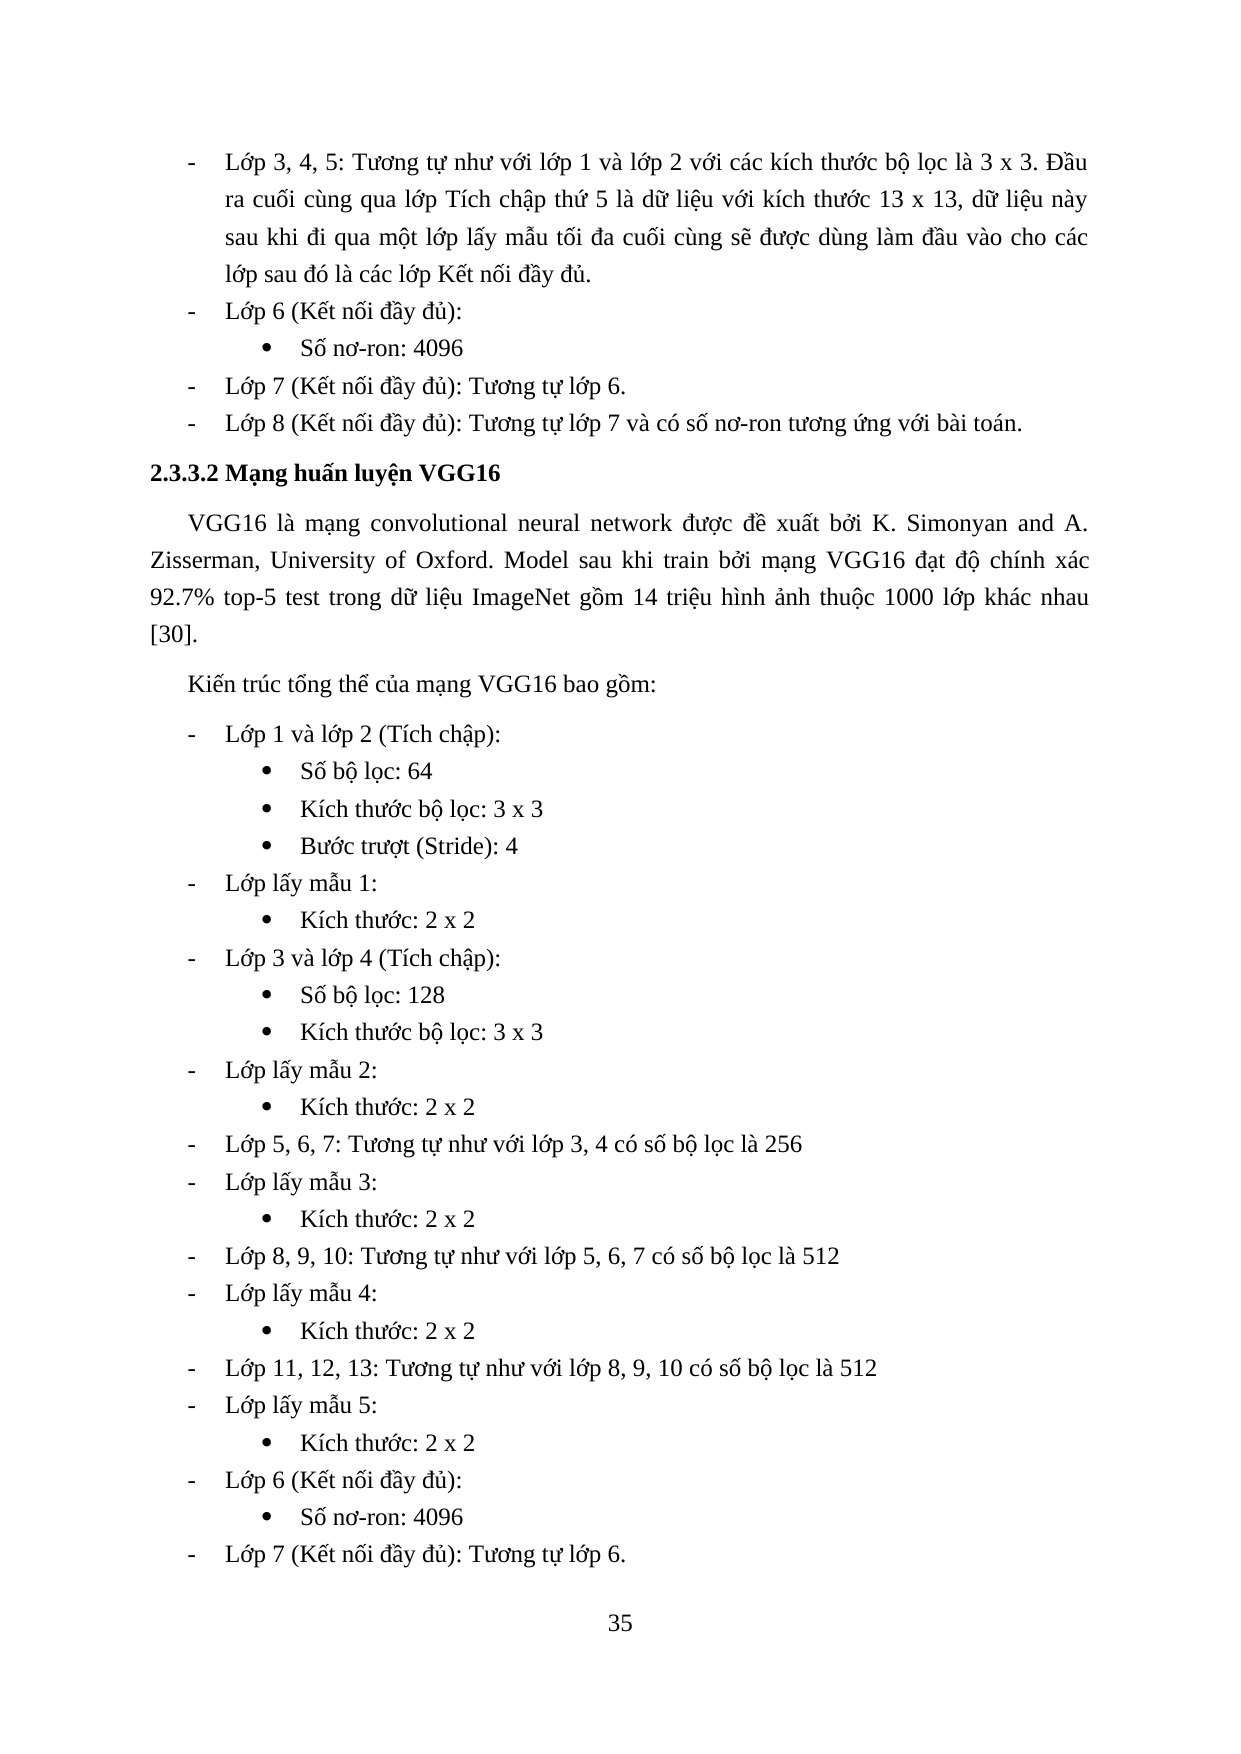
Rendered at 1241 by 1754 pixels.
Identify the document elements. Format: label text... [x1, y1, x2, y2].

list Kích thước: 2 x 2 [262, 1204, 1090, 1233]
list Kích thước bộ lọc: 3 x 3 [262, 794, 1090, 822]
text Kiến trúc tổng thể của mạng VGG16 bao gồm: [150, 669, 1090, 698]
list Lớp lấy mẫu 1: [187, 868, 1090, 897]
list Kích thước: 2 x 2 [262, 1428, 1090, 1456]
list Lớp 8 (Kết nối đầy đủ): Tương tự lớp 7 và có số nơ-ron tương ứng với bài toán. [187, 408, 1090, 437]
list Lớp 1 và lớp 2 (Tích chập): [187, 719, 1090, 748]
list Lớp 7 (Kết nối đầy đủ): Tương tự lớp 6. [187, 371, 1090, 399]
list Kích thước: 2 x 2 [262, 1316, 1090, 1344]
list Lớp lấy mẫu 2: [187, 1055, 1090, 1083]
list Lớp 3 và lớp 4 (Tích chập): [187, 943, 1090, 972]
list Kích thước bộ lọc: 3 x 3 [262, 1017, 1090, 1046]
list Kích thước: 2 x 2 [262, 1092, 1090, 1121]
list Lớp 6 (Kết nối đầy đủ): [187, 296, 1090, 325]
list Lớp 3, 4, 5: Tương tự như với lớp 1 và lớp 2 với các kích thước bộ lọc là 3 x 3. Đầu ra cuối cùng qua lớp Tích chập thứ 5 là dữ liệu với kích thước 13 x 13, dữ liệu này sau khi đi qua một lớp lấy mẫu tối đa cuối cùng sẽ được dùng làm đầu vào cho các lớp sau đó là các lớp Kết nối đầy đủ. [187, 147, 1090, 288]
list Lớp 11, 12, 13: Tương tự như với lớp 8, 9, 10 có số bộ lọc là 512 [187, 1353, 1090, 1382]
list Lớp 8, 9, 10: Tương tự như với lớp 5, 6, 7 có số bộ lọc là 512 [187, 1241, 1090, 1270]
subtitle 2.3.3.2 Mạng huấn luyện VGG16 [150, 458, 1090, 487]
list Số bộ lọc: 64 [262, 756, 1090, 785]
list Bước trượt (Stride): 4 [262, 831, 1090, 860]
list Lớp lấy mẫu 5: [187, 1390, 1090, 1419]
list Lớp lấy mẫu 3: [187, 1167, 1090, 1195]
list Lớp lấy mẫu 4: [187, 1278, 1090, 1307]
text VGG16 là mạng convolutional neural network được đề xuất bởi K. Simonyan and A. Zisserman, University of Oxford. Model sau khi train bởi mạng VGG16 đạt độ chính xác 92.7% top-5 test trong dữ liệu ImageNet gồm 14 triệu hình ảnh thuộc 1000 lớp khác nhau [30]. [150, 508, 1090, 648]
list Số bộ lọc: 128 [262, 980, 1090, 1009]
list Lớp 5, 6, 7: Tương tự như với lớp 3, 4 có số bộ lọc là 256 [187, 1129, 1090, 1158]
list Kích thước: 2 x 2 [262, 906, 1090, 934]
list Lớp 6 (Kết nối đầy đủ): [187, 1465, 1090, 1494]
list Số nơ-ron: 4096 [262, 333, 1090, 362]
list Lớp 7 (Kết nối đầy đủ): Tương tự lớp 6. [187, 1539, 1090, 1568]
list Số nơ-ron: 4096 [262, 1502, 1090, 1531]
